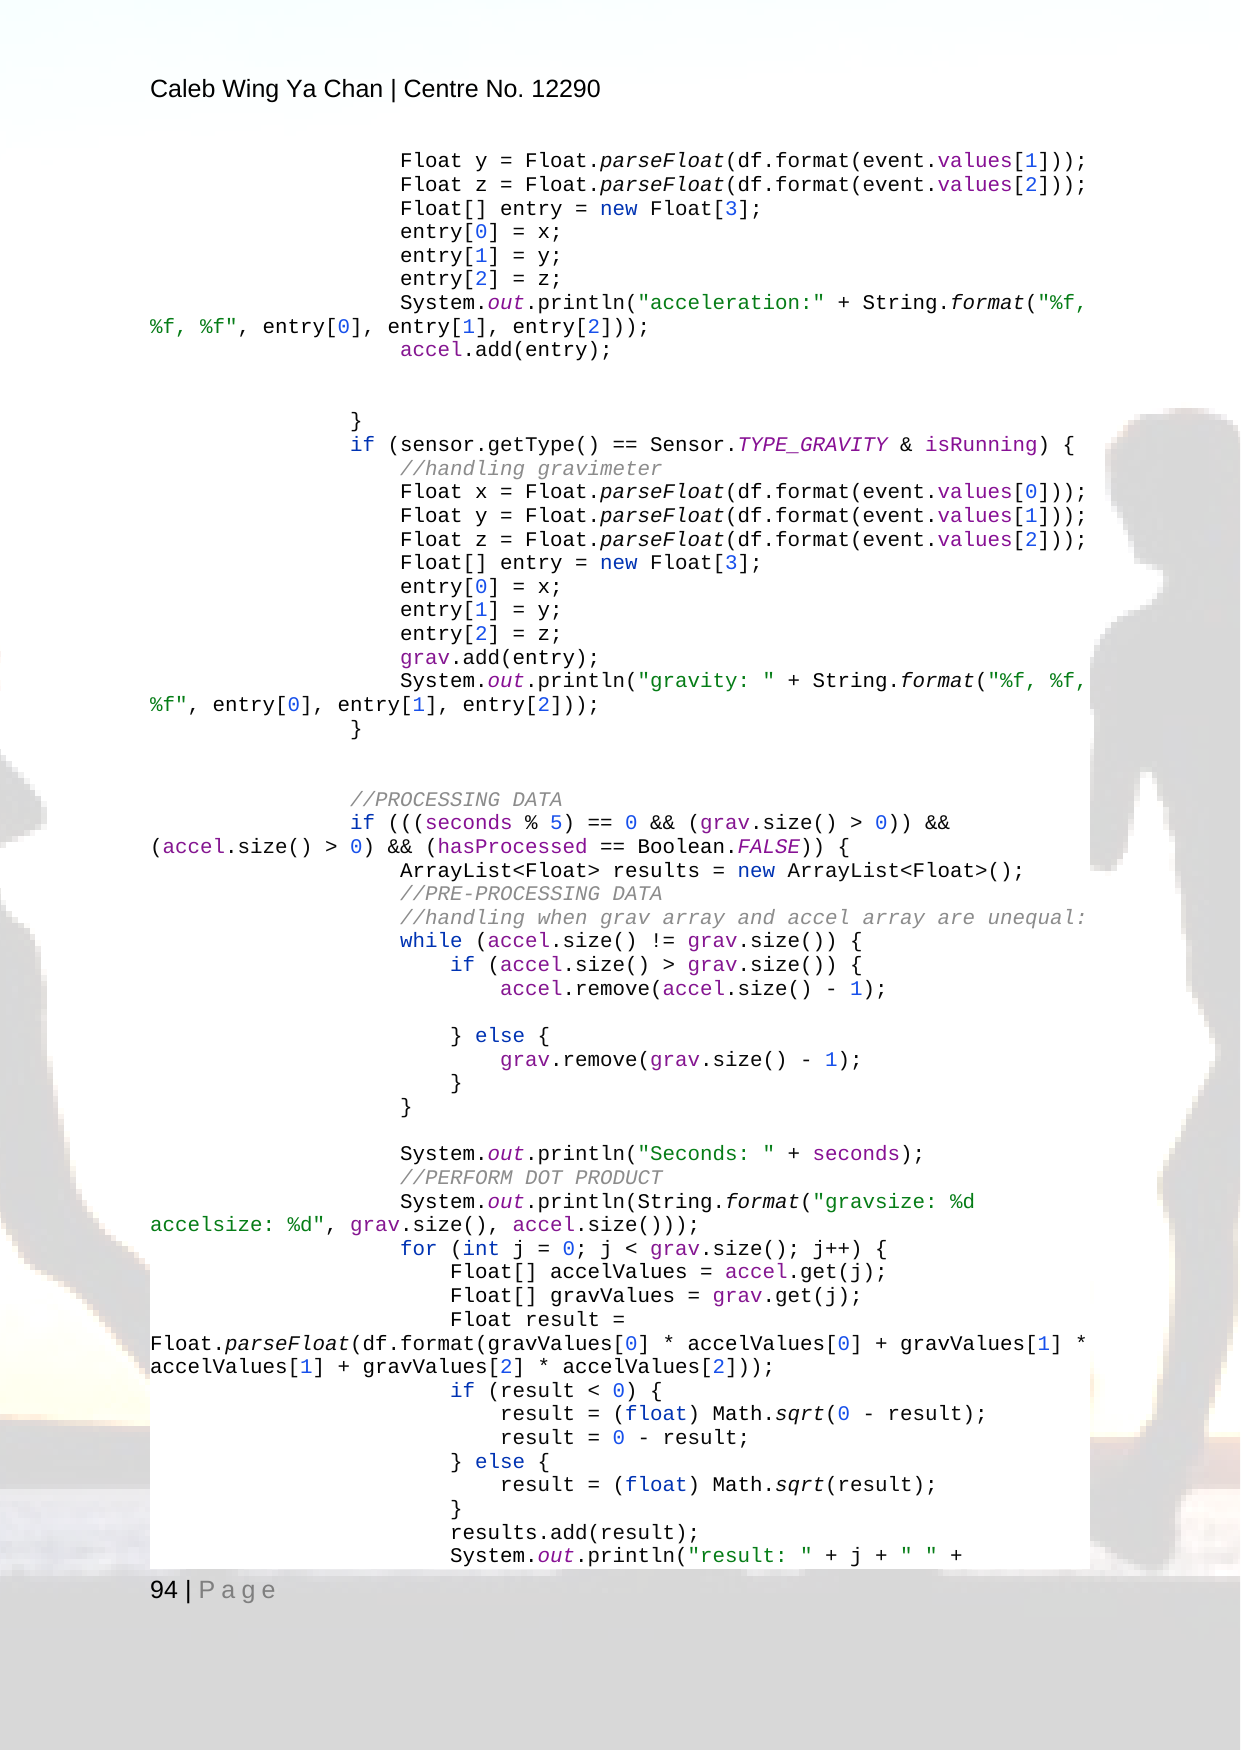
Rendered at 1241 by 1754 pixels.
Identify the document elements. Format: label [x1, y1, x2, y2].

text [150, 150, 1090, 1569]
